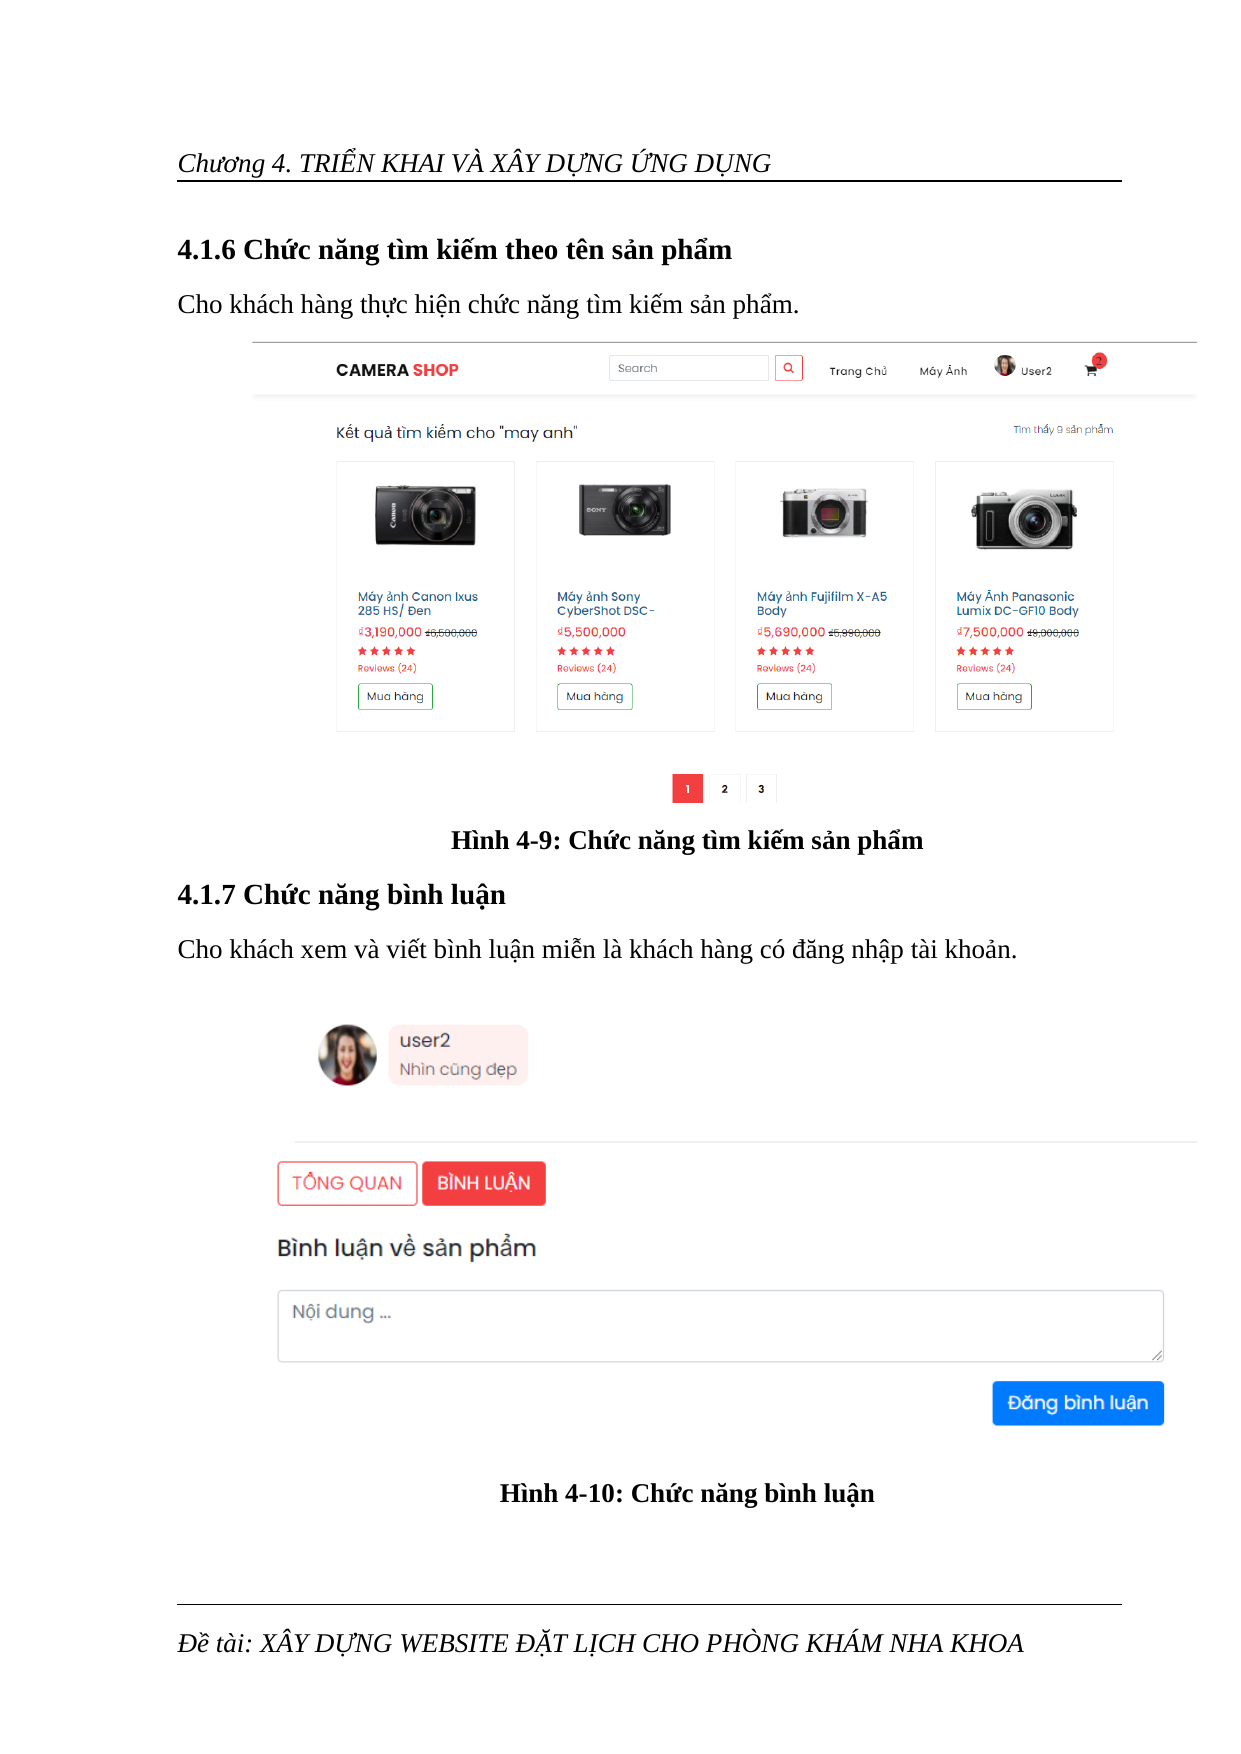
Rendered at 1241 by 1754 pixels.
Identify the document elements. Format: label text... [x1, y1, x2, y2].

picture [252, 985, 1198, 1456]
picture [252, 341, 1198, 803]
text 4.1.7 Chức năng bình luận [177, 877, 1122, 910]
text Hình 4-10: Chức năng bình luận [252, 1477, 1122, 1508]
text Hình 4-9: Chức năng tìm kiếm sản phẩm [252, 824, 1122, 855]
text Cho khách hàng thực hiện chức năng tìm kiếm sản phẩm. [177, 288, 1122, 319]
text 4.1.6 Chức năng tìm kiếm theo tên sản phẩm [177, 232, 1122, 266]
text Cho khách xem và viết bình luận miễn là khách hàng có đăng nhập tài khoản. [177, 933, 1122, 964]
